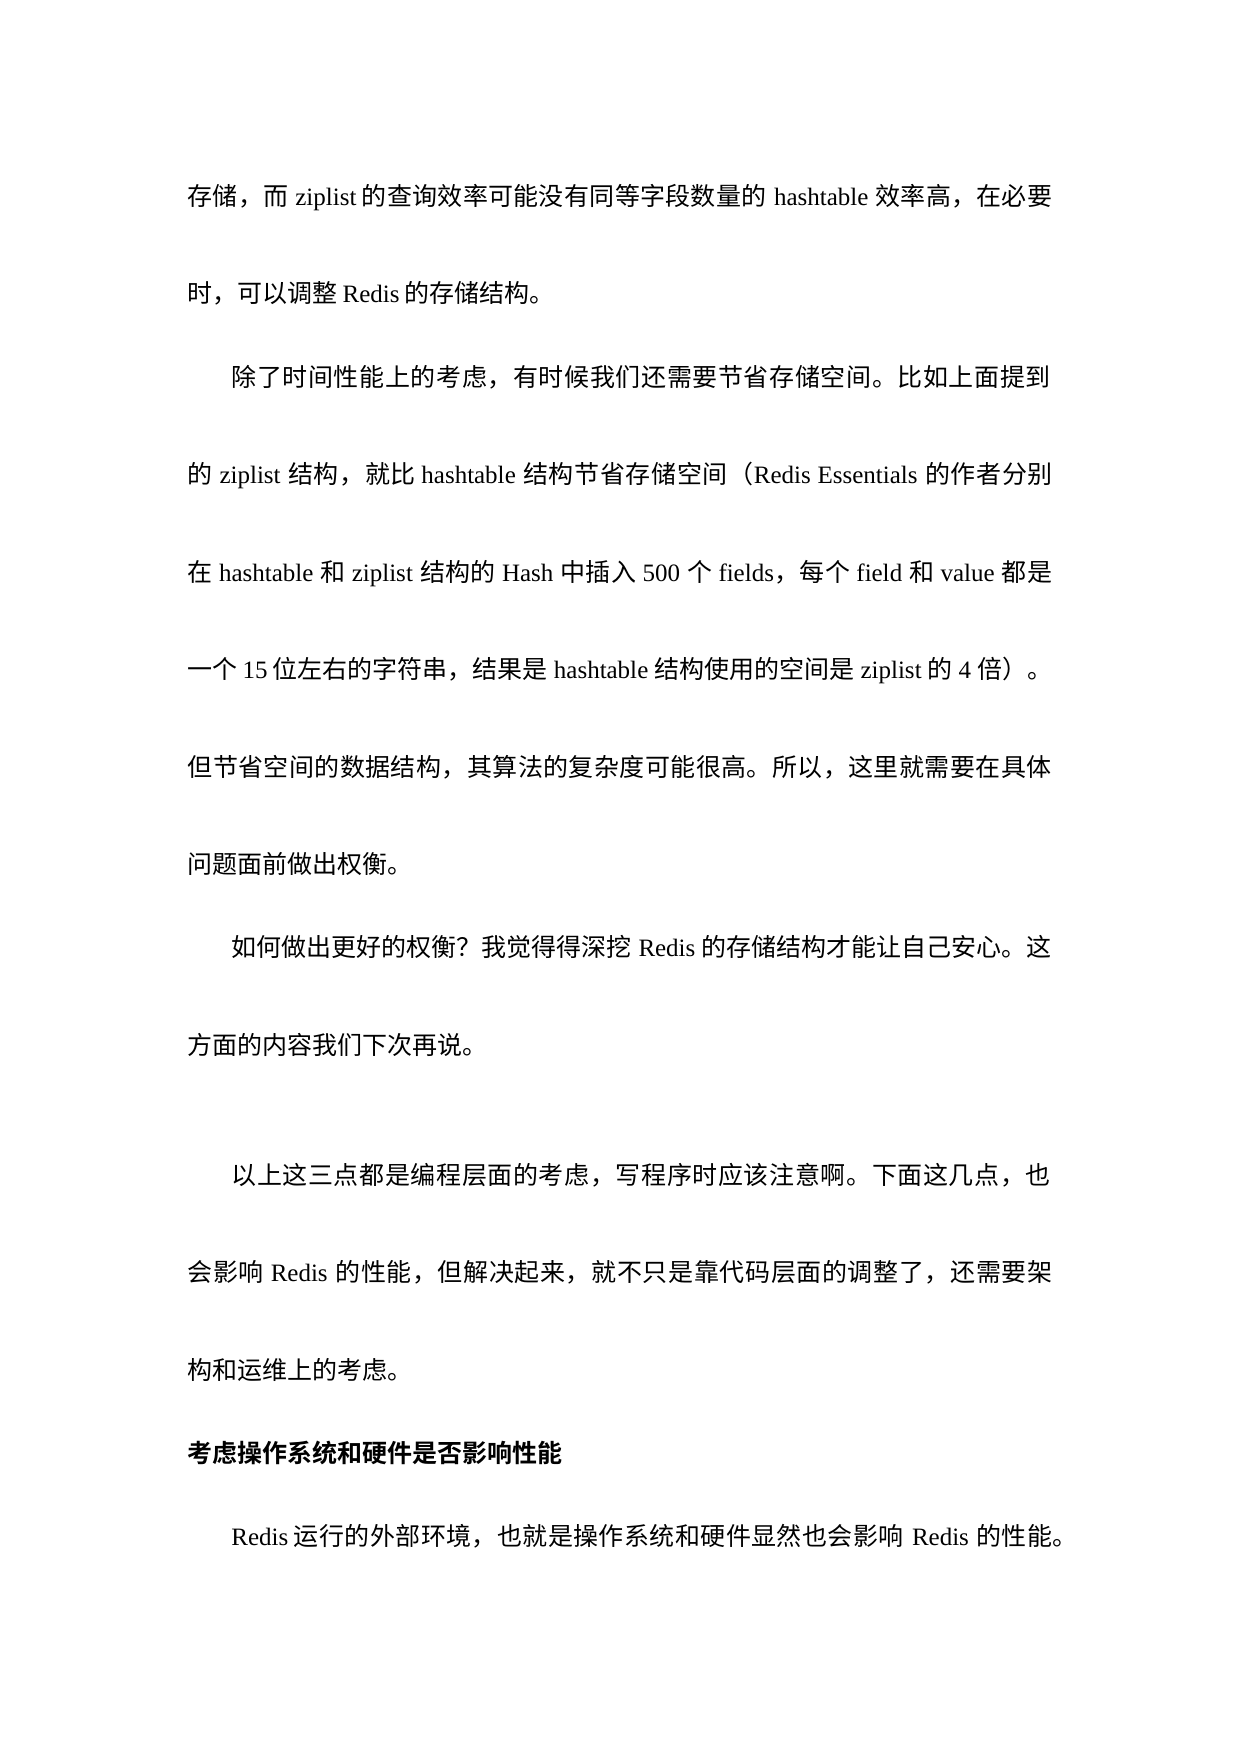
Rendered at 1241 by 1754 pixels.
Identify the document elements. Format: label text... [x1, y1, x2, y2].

text 除了时间性能上的考虑，有时候我们还需要节省存储空间。比如上面提到的 ziplist 结构，就比hashtable 结构节省存储空间（Redis Essentials 的作者分别在 hashtable 和 ziplist 结构的 Hash 中插入 500 个 fields，每个 field 和 value 都是一个15位左右的字符串，结果是 hashtable 结构使用的空间是 ziplist 的 4 倍）。但节省空间的数据结构，其算法的复杂度可能很高。所以，这里就需要在具体问题面前做出权衡。 [187, 343, 1053, 895]
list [187, 162, 1053, 324]
text 如何做出更好的权衡？我觉得得深挖 Redis 的存储结构才能让自己安心。这方面的内容我们下次再说。 [187, 913, 1053, 1076]
text 以上这三点都是编程层面的考虑，写程序时应该注意啊。下面这几点，也会影响 Redis 的性能，但解决起来，就不只是靠代码层面的调整了，还需要架构和运维上的考虑。 [187, 1141, 1053, 1401]
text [187, 1502, 1053, 1567]
subtitle 考虑操作系统和硬件是否影响性能 [187, 1419, 1053, 1484]
